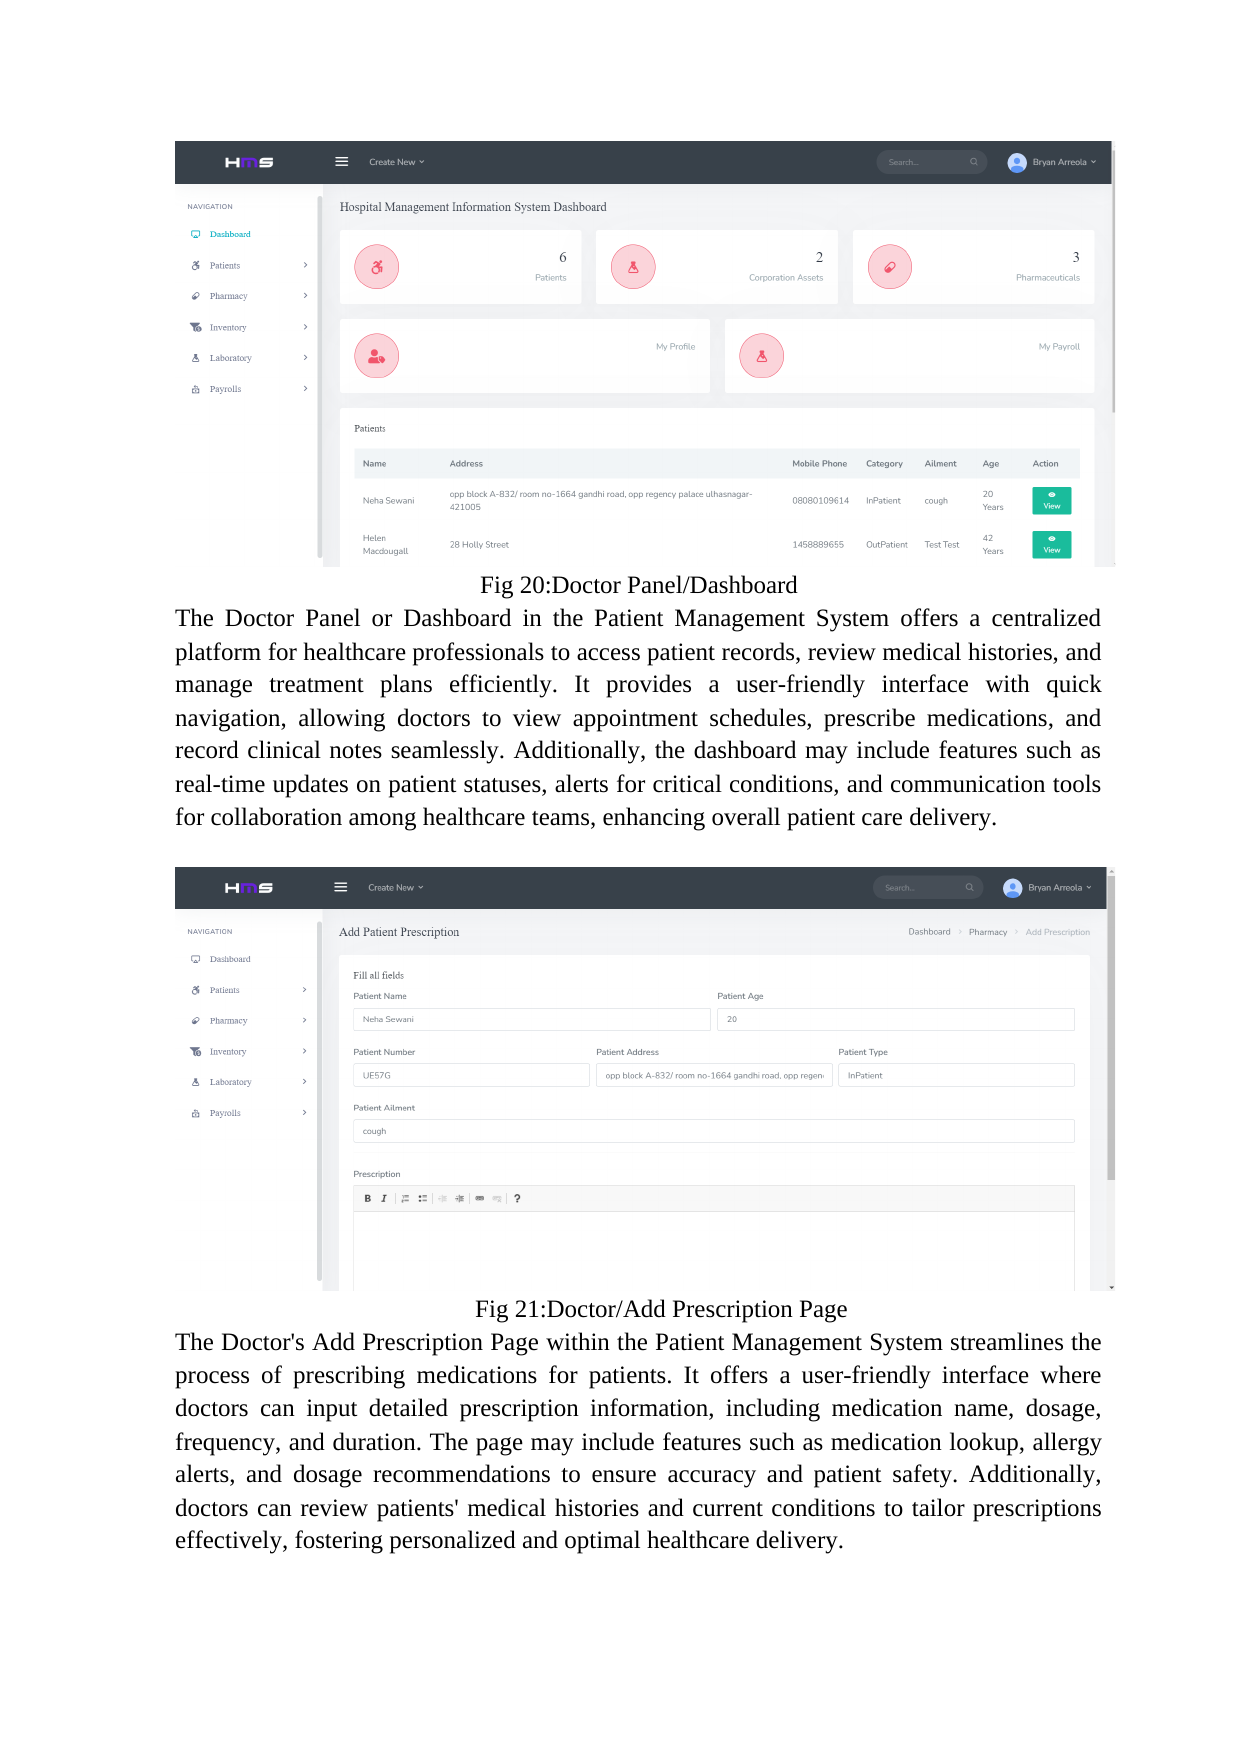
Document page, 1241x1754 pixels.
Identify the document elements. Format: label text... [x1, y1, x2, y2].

text Fig 21:Doctor/Add Prescription Page [475, 1294, 1103, 1323]
picture [175, 141, 1116, 567]
text The Doctor Panel or Dashboard in the Patient Management System offers a centralized platform for healthcare professionals to access patient records, review medical histories, and manage treatment plans efficiently. It provides a user-friendly interface with quick navigation, allowing doctors to view appointment schedules, prescribe medications, and record clinical notes seamlessly. Additionally, the dashboard may include features such as real-time updates on patient statuses, alerts for critical conditions, and communication tools for collaboration among healthcare teams, enhancing overall patient care delivery. [175, 603, 1103, 830]
text Fig 20:Doctor Panel/Dashboard [175, 571, 1103, 599]
picture [175, 867, 1116, 1291]
text The Doctor's Add Prescription Page within the Patient Management System streamlines the process of prescribing medications for patients. It offers a user-friendly interface where doctors can input detailed prescription information, including medication name, dosage, frequency, and duration. The page may include features such as medication lookup, allergy alerts, and dosage recommendations to ensure accuracy and patient safety. Additionally, doctors can review patients' medical histories and current conditions to tailor prescriptions effectively, fostering personalized and optimal healthcare delivery. [175, 1327, 1103, 1554]
